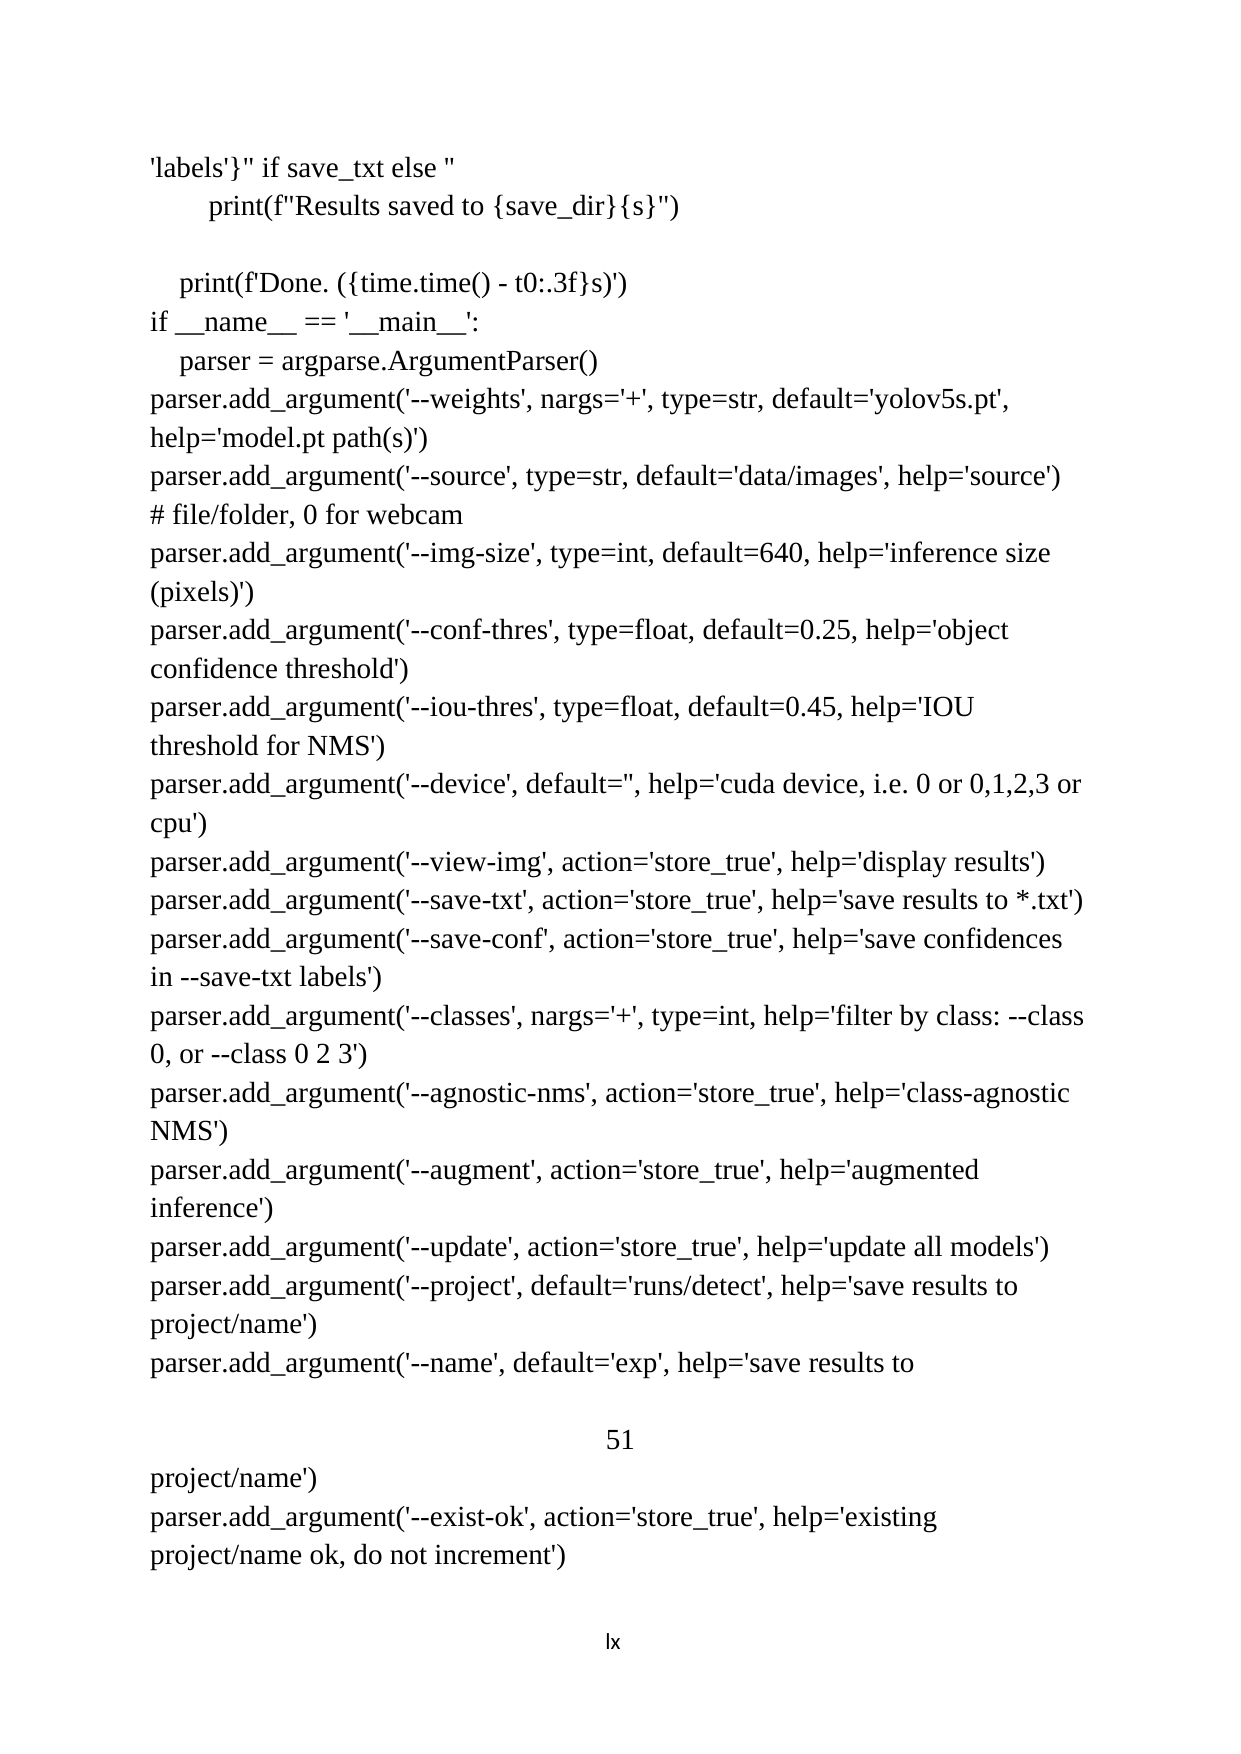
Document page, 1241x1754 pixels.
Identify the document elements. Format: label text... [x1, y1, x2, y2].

text 51 [150, 1422, 1090, 1455]
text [150, 1460, 1090, 1571]
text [150, 150, 1090, 1378]
